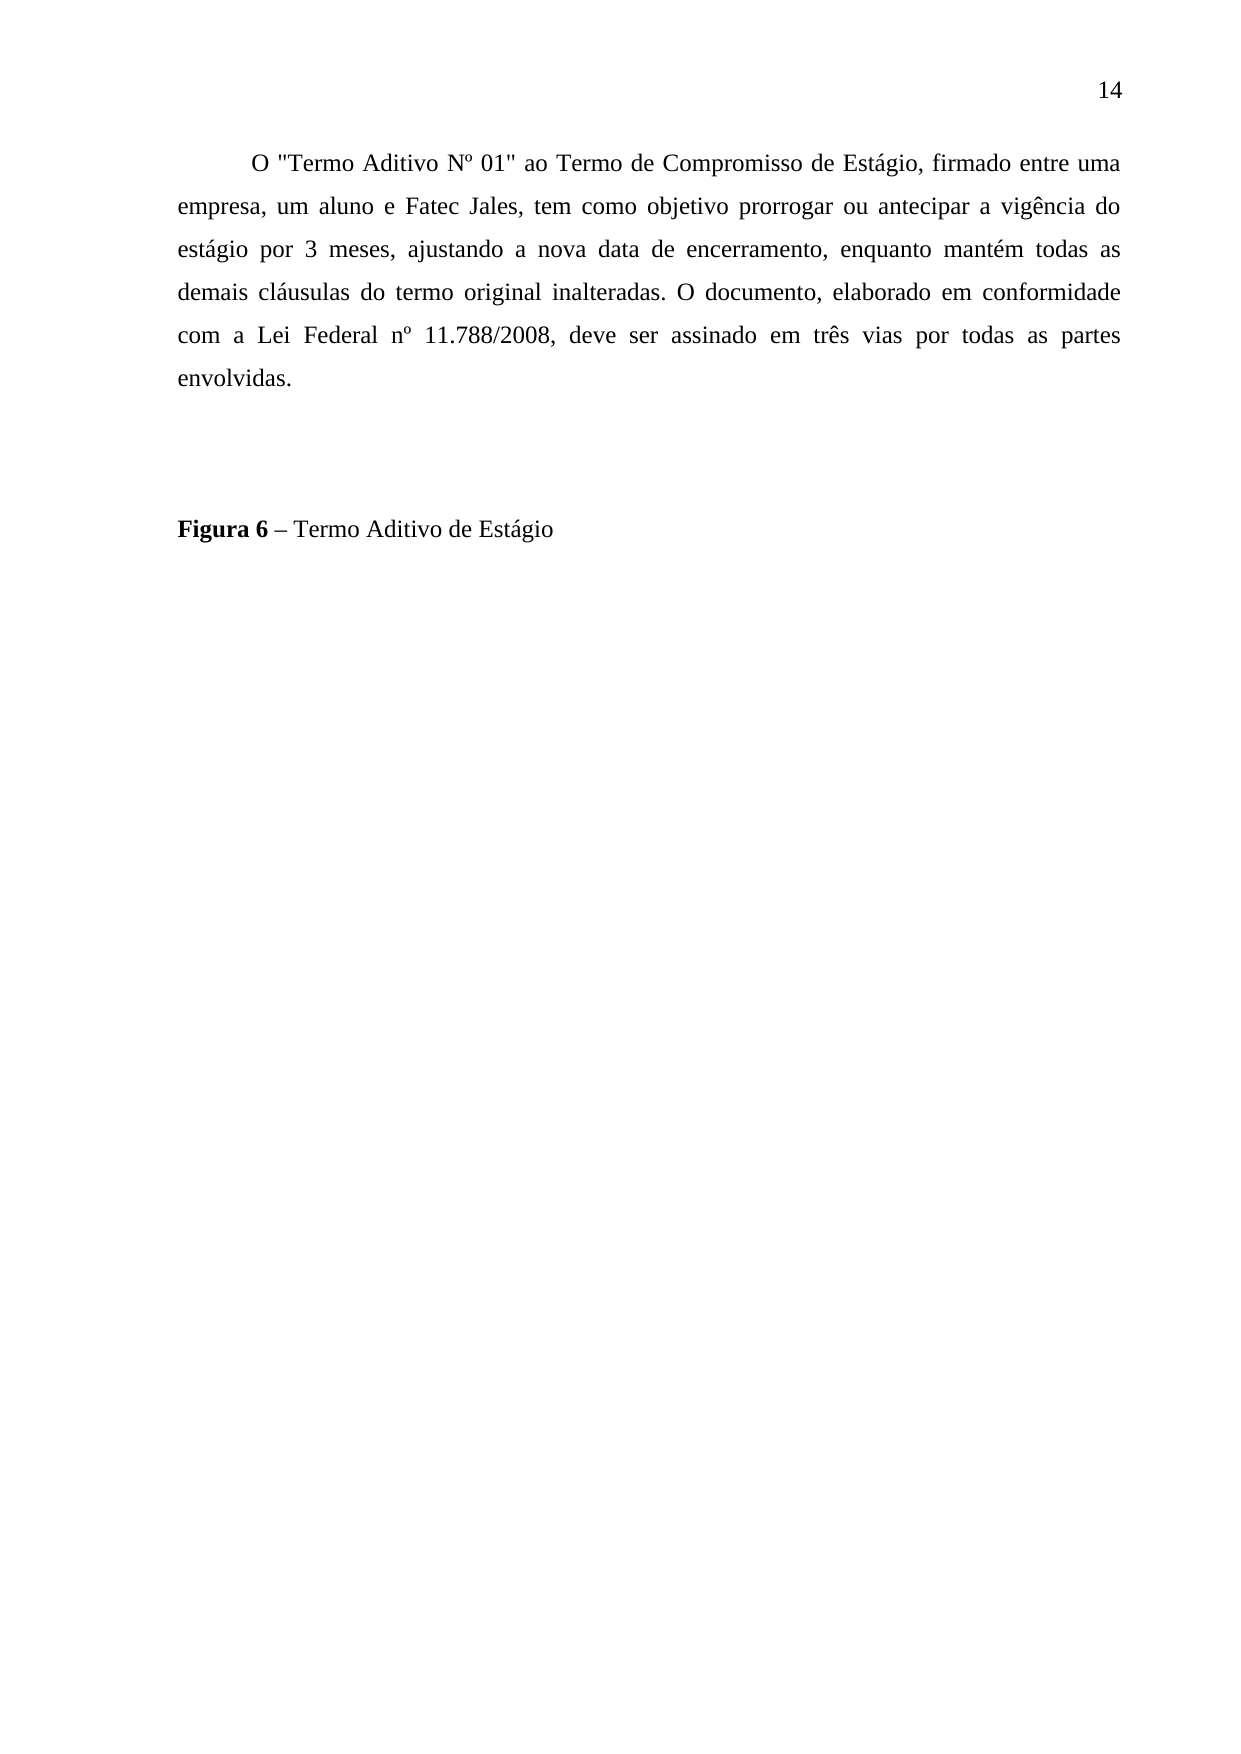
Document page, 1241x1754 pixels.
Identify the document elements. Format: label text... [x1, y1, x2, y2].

text Figura 6 – Termo Aditivo de Estágio [177, 514, 1122, 543]
text O "Termo Aditivo Nº 01" ao Termo de Compromisso de Estágio, firmado entre uma empresa, um aluno e Fatec Jales, tem como objetivo prorrogar ou antecipar a vigência do estágio por 3 meses, ajustando a nova data de encerramento, enquanto mantém todas as demais cláusulas do termo original inalteradas. O documento, elaborado em conformidade com a Lei Federal nº 11.788/2008, deve ser assinado em três vias por todas as partes envolvidas. [177, 148, 1122, 392]
